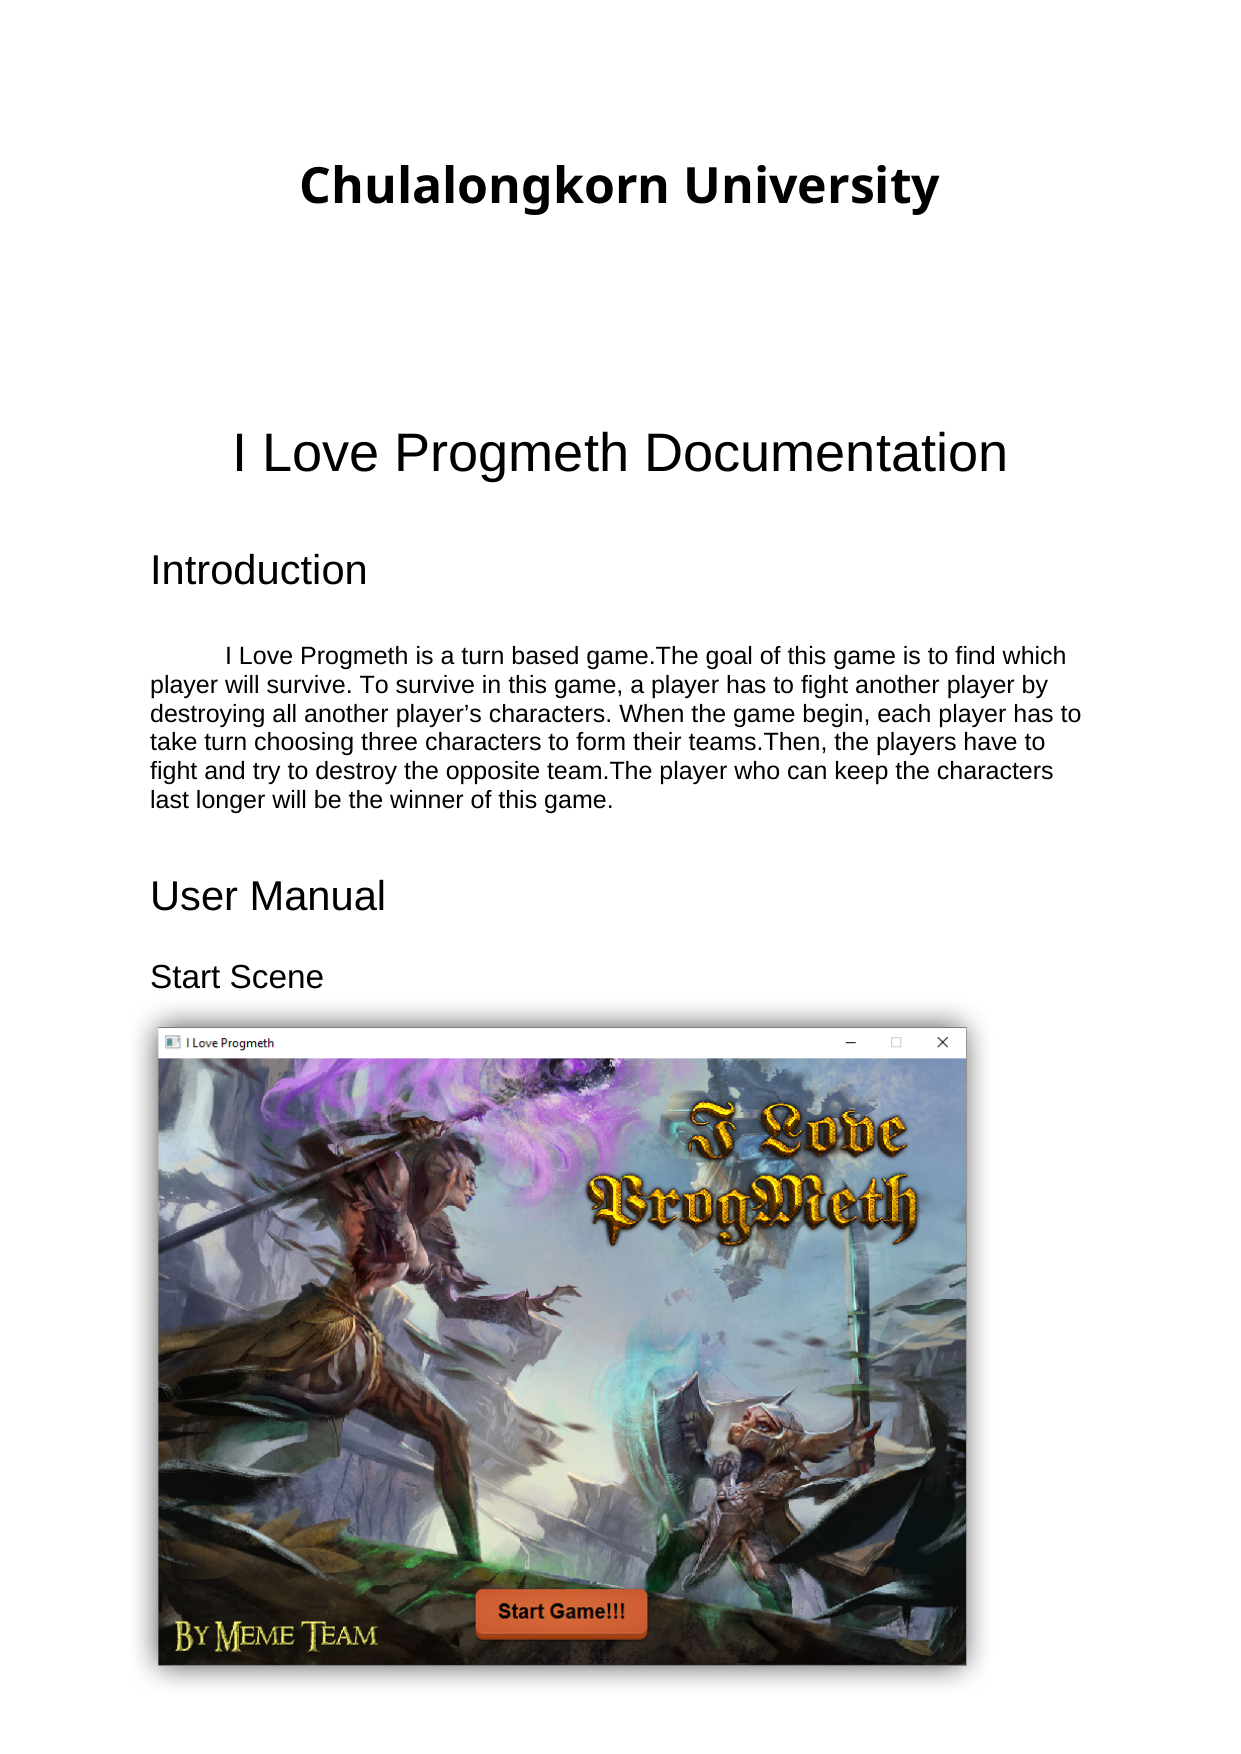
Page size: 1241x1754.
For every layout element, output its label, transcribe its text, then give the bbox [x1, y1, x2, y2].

text Chulalongkorn University [150, 150, 1090, 218]
text User Manual [150, 871, 1090, 919]
text I Love Progmeth Documentation [150, 421, 1090, 483]
text Start Scene [150, 957, 1090, 996]
text Introduction [150, 545, 1090, 593]
text I Love Progmeth is a turn based game.The goal of this game is to find which player will survive. To survive in this game, a player has to fight another player by destroying all another player’s characters. When the game begin, each player has to take turn choosing three characters to form their teams.Then, the players have to fight and try to destroy the opposite team.The player who can keep the characters last longer will be the winner of this game. [150, 641, 1090, 813]
picture [158, 1027, 967, 1666]
